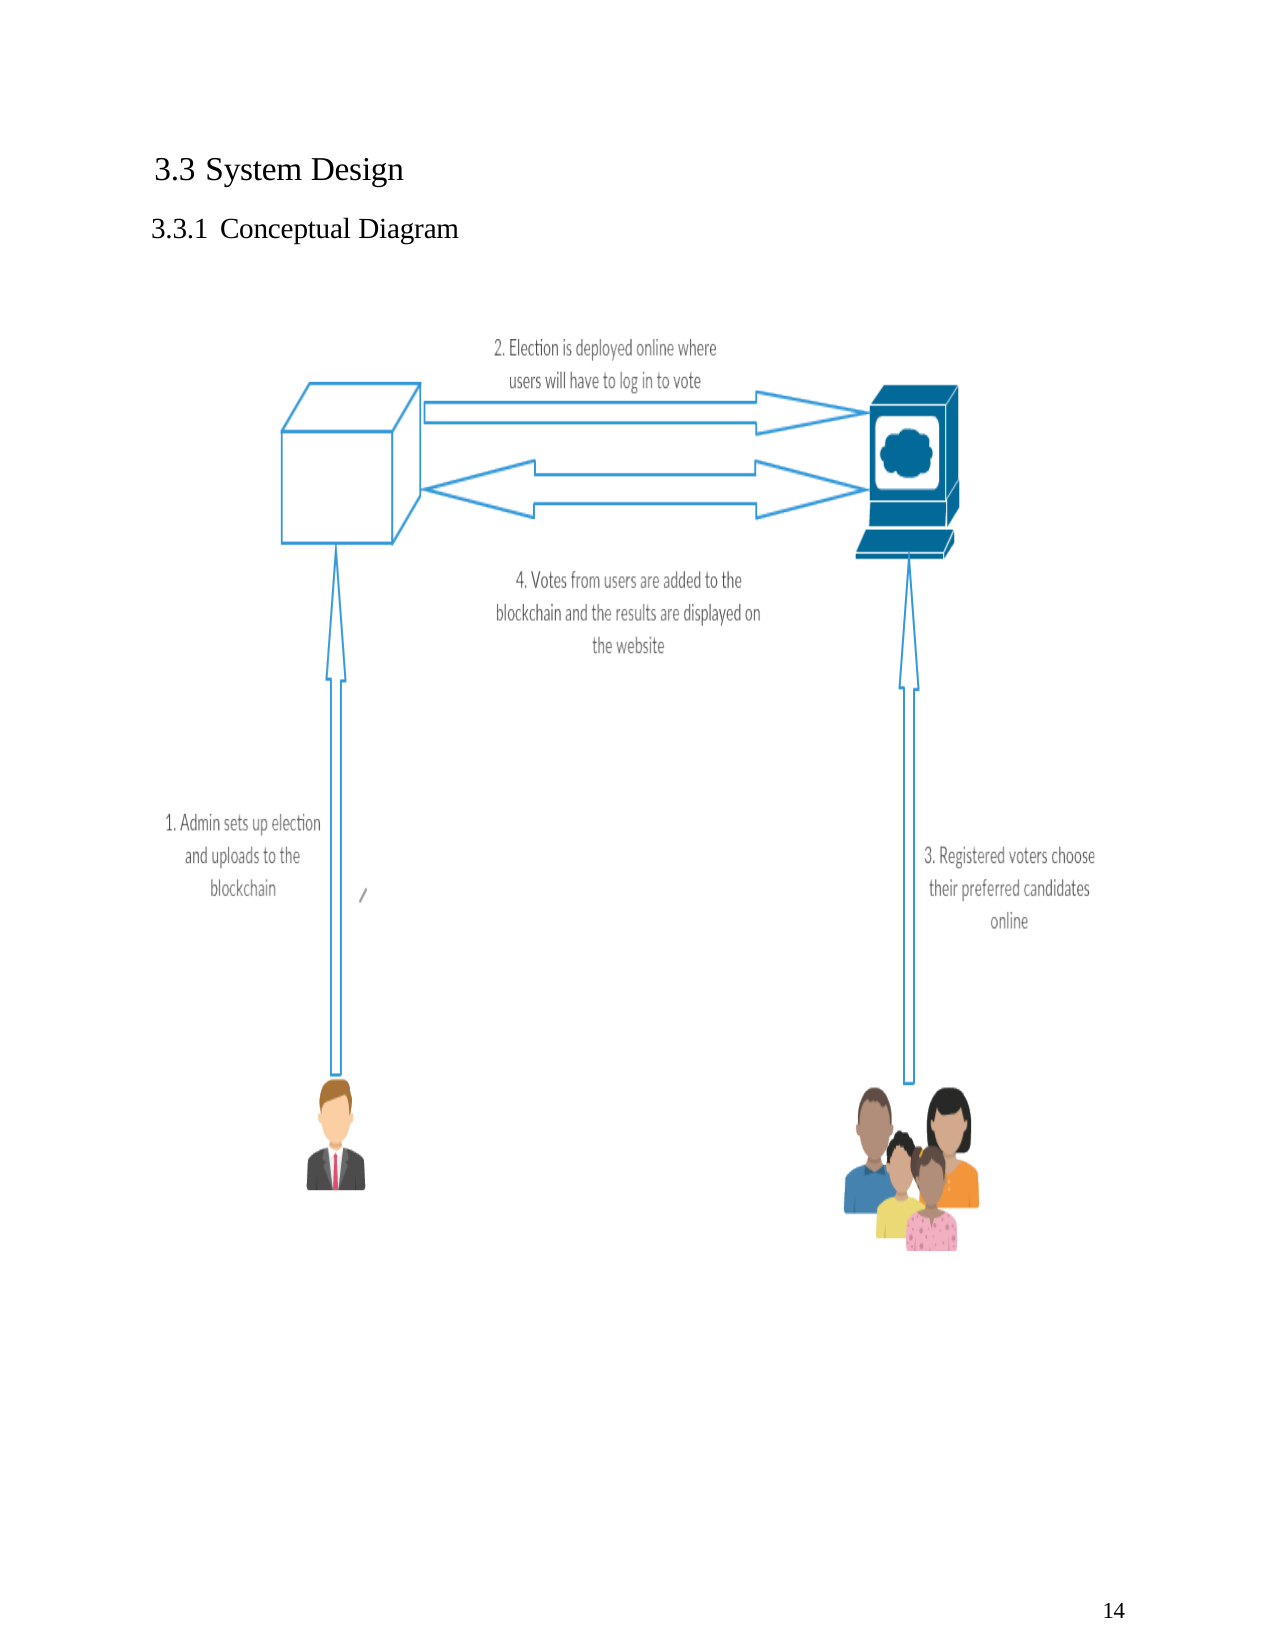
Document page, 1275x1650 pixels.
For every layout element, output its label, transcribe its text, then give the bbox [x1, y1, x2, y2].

subtitle System Design [154, 150, 1256, 188]
subtitle Conceptual Diagram [151, 212, 1256, 245]
picture [166, 339, 1095, 1251]
